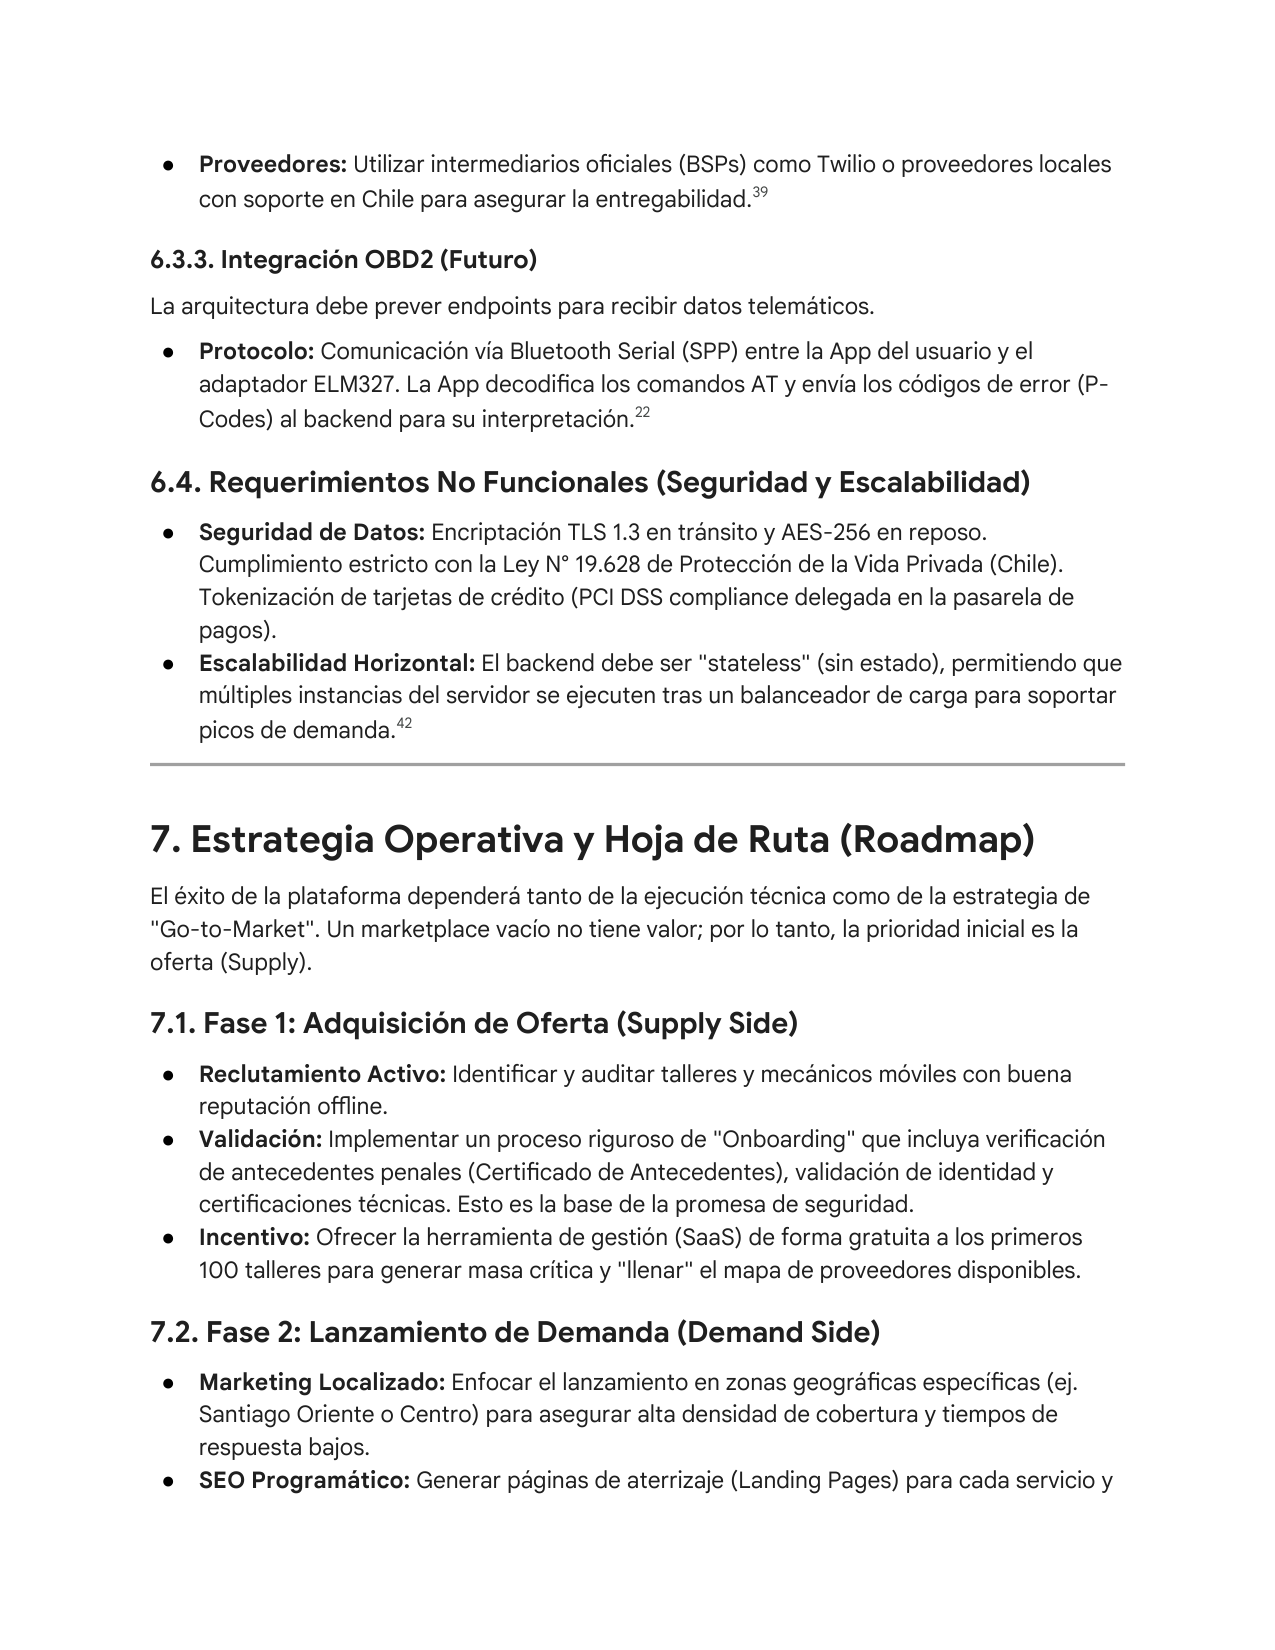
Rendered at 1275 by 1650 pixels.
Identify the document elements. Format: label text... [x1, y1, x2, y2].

list Proveedores: Utilizar intermediarios oficiales (BSPs) como Twilio o proveedores locales con soporte en Chile para asegurar la entregabilidad.39 [161, 150, 1125, 214]
subtitle 6.4. Requerimientos No Funcionales (Seguridad y Escalabilidad) [150, 464, 1125, 500]
list Protocolo: Comunicación vía Bluetooth Serial (SPP) entre la App del usuario y el adaptador ELM327. La App decodifica los comandos AT y envía los códigos de error (P-Codes) al backend para su interpretación.22 [161, 337, 1125, 434]
subtitle 7. Estrategia Operativa y Hoja de Ruta (Roadmap) [150, 767, 1125, 863]
list Reclutamiento Activo: Identificar y auditar talleres y mecánicos móviles con buena reputación offline. [161, 1060, 1125, 1121]
list Validación: Implementar un proceso riguroso de "Onboarding" que incluya verificación de antecedentes penales (Certificado de Antecedentes), validación de identidad y certificaciones técnicas. Esto es la base de la promesa de seguridad. [161, 1125, 1125, 1219]
list Seguridad de Datos: Encriptación TLS 1.3 en tránsito y AES-256 en reposo. Cumplimiento estricto con la Ley N° 19.628 de Protección de la Vida Privada (Chile). Tokenización de tarjetas de crédito (PCI DSS compliance delegada en la pasarela de pagos). [161, 518, 1125, 645]
list Incentivo: Ofrecer la herramienta de gestión (SaaS) de forma gratuita a los primeros 100 talleres para generar masa crítica y "llenar" el mapa de proveedores disponibles. [161, 1223, 1125, 1285]
text La arquitectura debe prever endpoints para recibir datos telemáticos. [150, 292, 1125, 321]
list Marketing Localizado: Enfocar el lanzamiento en zonas geográficas específicas (ej. Santiago Oriente o Centro) para asegurar alta densidad de cobertura y tiempos de respuesta bajos. [161, 1368, 1125, 1462]
subtitle 7.1. Fase 1: Adquisición de Oferta (Supply Side) [150, 1006, 1125, 1042]
subtitle 7.2. Fase 2: Lanzamiento de Demanda (Demand Side) [150, 1314, 1125, 1350]
subtitle 6.3.3. Integración OBD2 (Futuro) [150, 244, 1125, 275]
text El éxito de la plataforma dependerá tanto de la ejecución técnica como de la estrategia de "Go-to-Market". Un marketplace vacío no tiene valor; por lo tanto, la prioridad inicial es la oferta (Supply). [150, 882, 1125, 977]
list Escalabilidad Horizontal: El backend debe ser "stateless" (sin estado), permitiendo que múltiples instancias del servidor se ejecuten tras un balanceador de carga para soportar picos de demanda.42 [161, 649, 1125, 746]
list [161, 1466, 1125, 1495]
